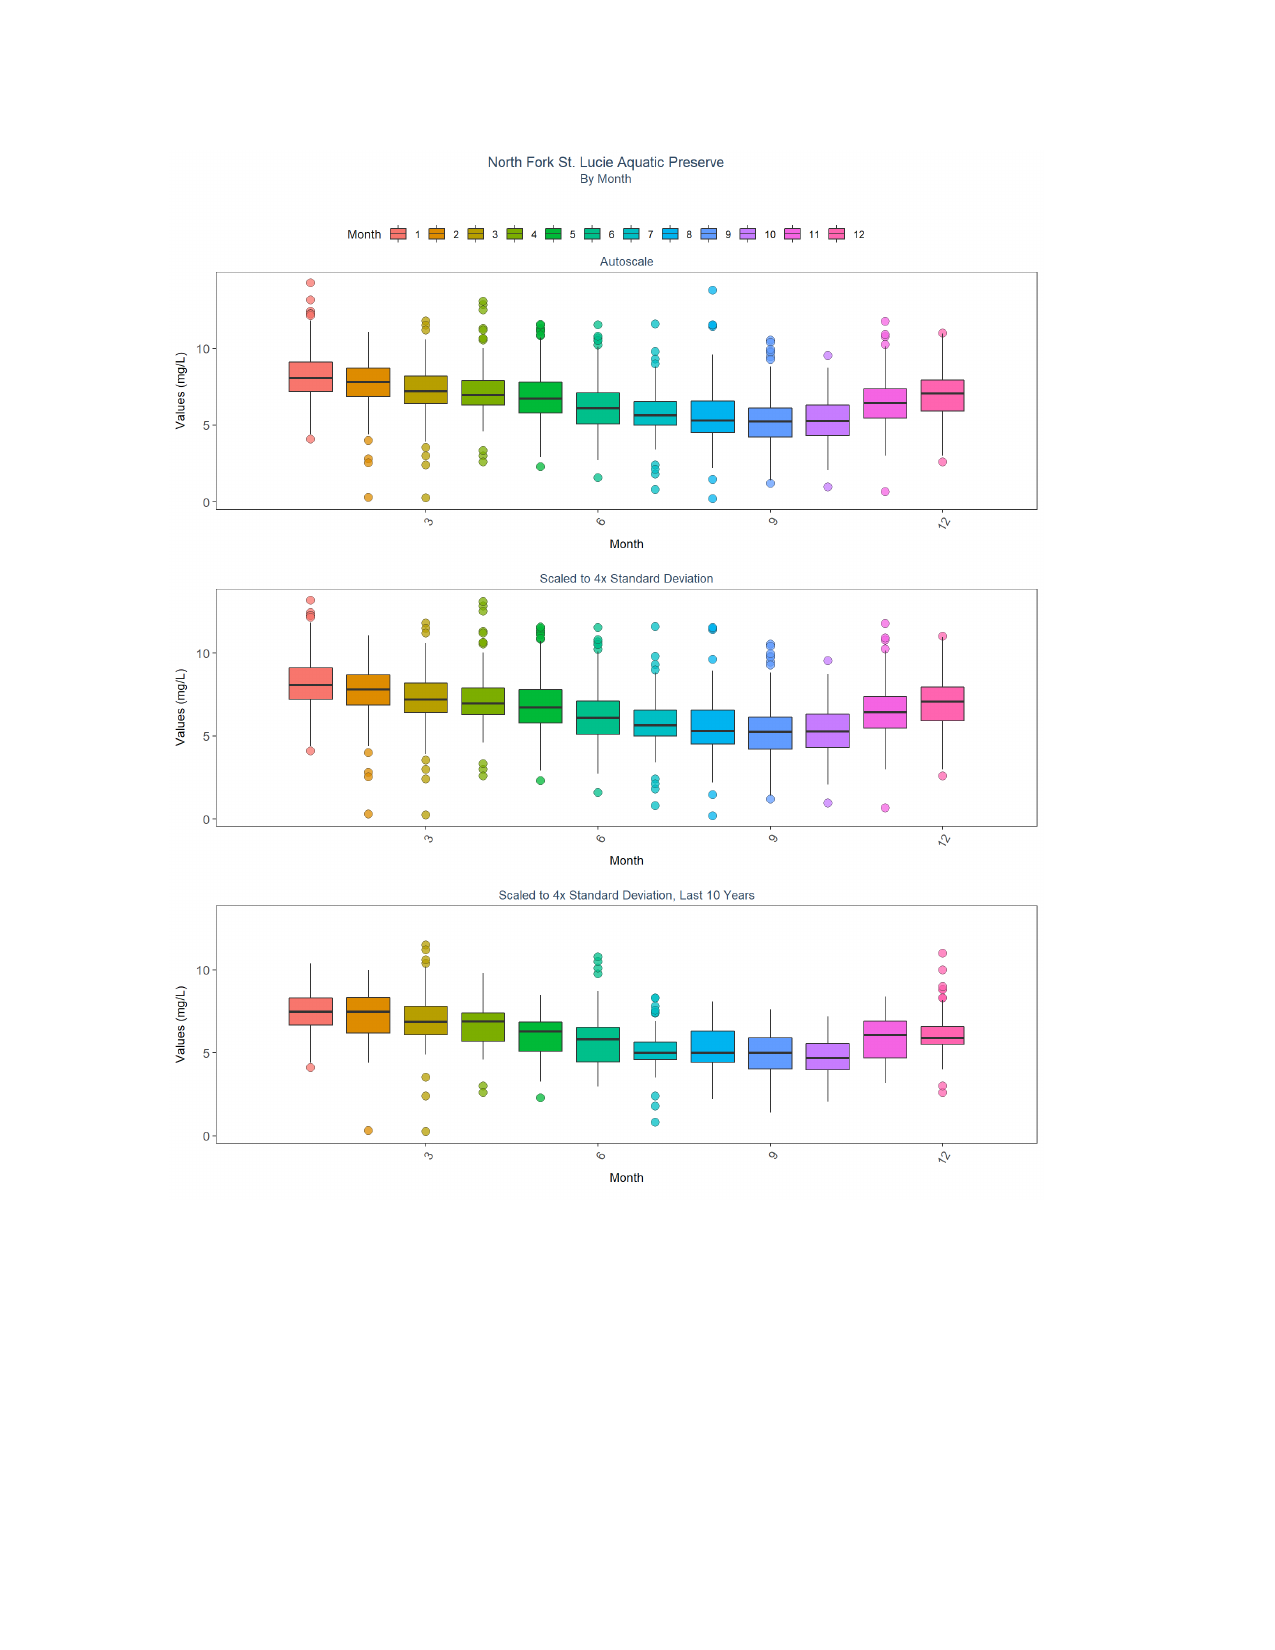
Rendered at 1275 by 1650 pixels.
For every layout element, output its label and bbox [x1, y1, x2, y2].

picture [168, 150, 1044, 1200]
